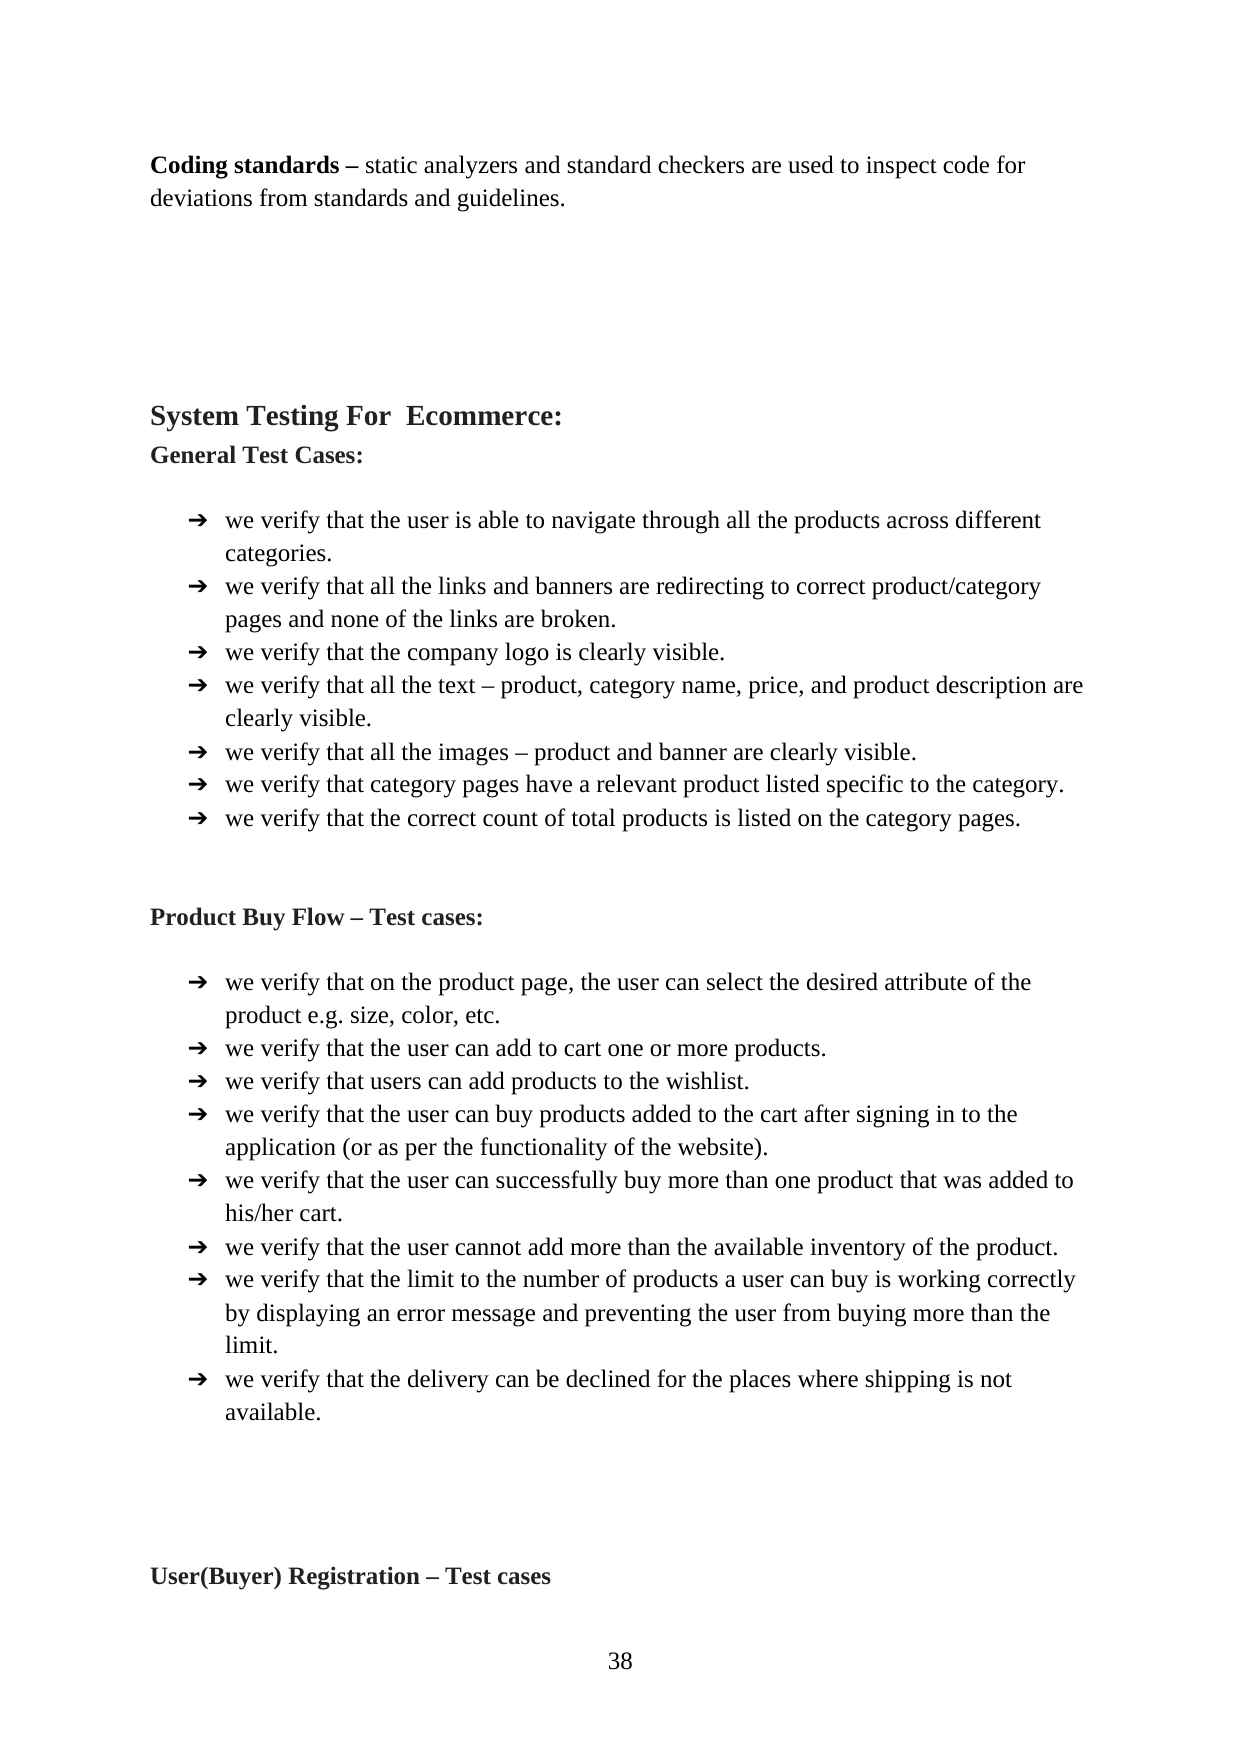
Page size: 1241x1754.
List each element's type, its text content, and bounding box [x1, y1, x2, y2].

list we verify that the delivery can be declined for the places where shipping is not available. [187, 1364, 1090, 1425]
list we verify that the user can add to cart one or more products. [187, 1033, 1090, 1062]
list we verify that all the links and banners are redirecting to correct product/category pages and none of the links are broken. [187, 571, 1090, 633]
list we verify that on the product page, the user can select the desired attribute of the product e.g. size, color, etc. [187, 967, 1090, 1029]
list we verify that the company logo is clearly visible. [187, 637, 1090, 666]
subtitle General Test Cases: [150, 440, 1090, 468]
subtitle System Testing For Ecommerce: [150, 398, 1090, 431]
list we verify that the user cannot add more than the available inventory of the product. [187, 1232, 1090, 1260]
list we verify that all the text – product, category name, price, and product description are clearly visible. [187, 671, 1090, 732]
list we verify that all the images – product and banner are clearly visible. [187, 737, 1090, 765]
list we verify that category pages have a relevant product listed specific to the category. [187, 769, 1090, 798]
subtitle User(Buyer) Registration – Test cases [150, 1561, 1090, 1590]
list we verify that the user can successfully buy more than one product that was added to his/her cart. [187, 1166, 1090, 1227]
list we verify that the correct count of total products is listed on the category pages. [187, 803, 1090, 831]
list we verify that the user can buy products added to the cart after signing in to the application (or as per the functionality of the website). [187, 1099, 1090, 1161]
list we verify that the limit to the number of products a user can buy is working correctly by displaying an error message and preventing the user from buying more than the limit. [187, 1264, 1090, 1359]
list we verify that the user is able to navigate through all the products across different categories. [187, 505, 1090, 567]
subtitle Product Buy Flow – Test cases: [150, 902, 1090, 930]
text Coding standards – static analyzers and standard checkers are used to inspect code for deviations from standards and guidelines. [150, 150, 1090, 212]
list we verify that users can add products to the wishlist. [187, 1066, 1090, 1095]
